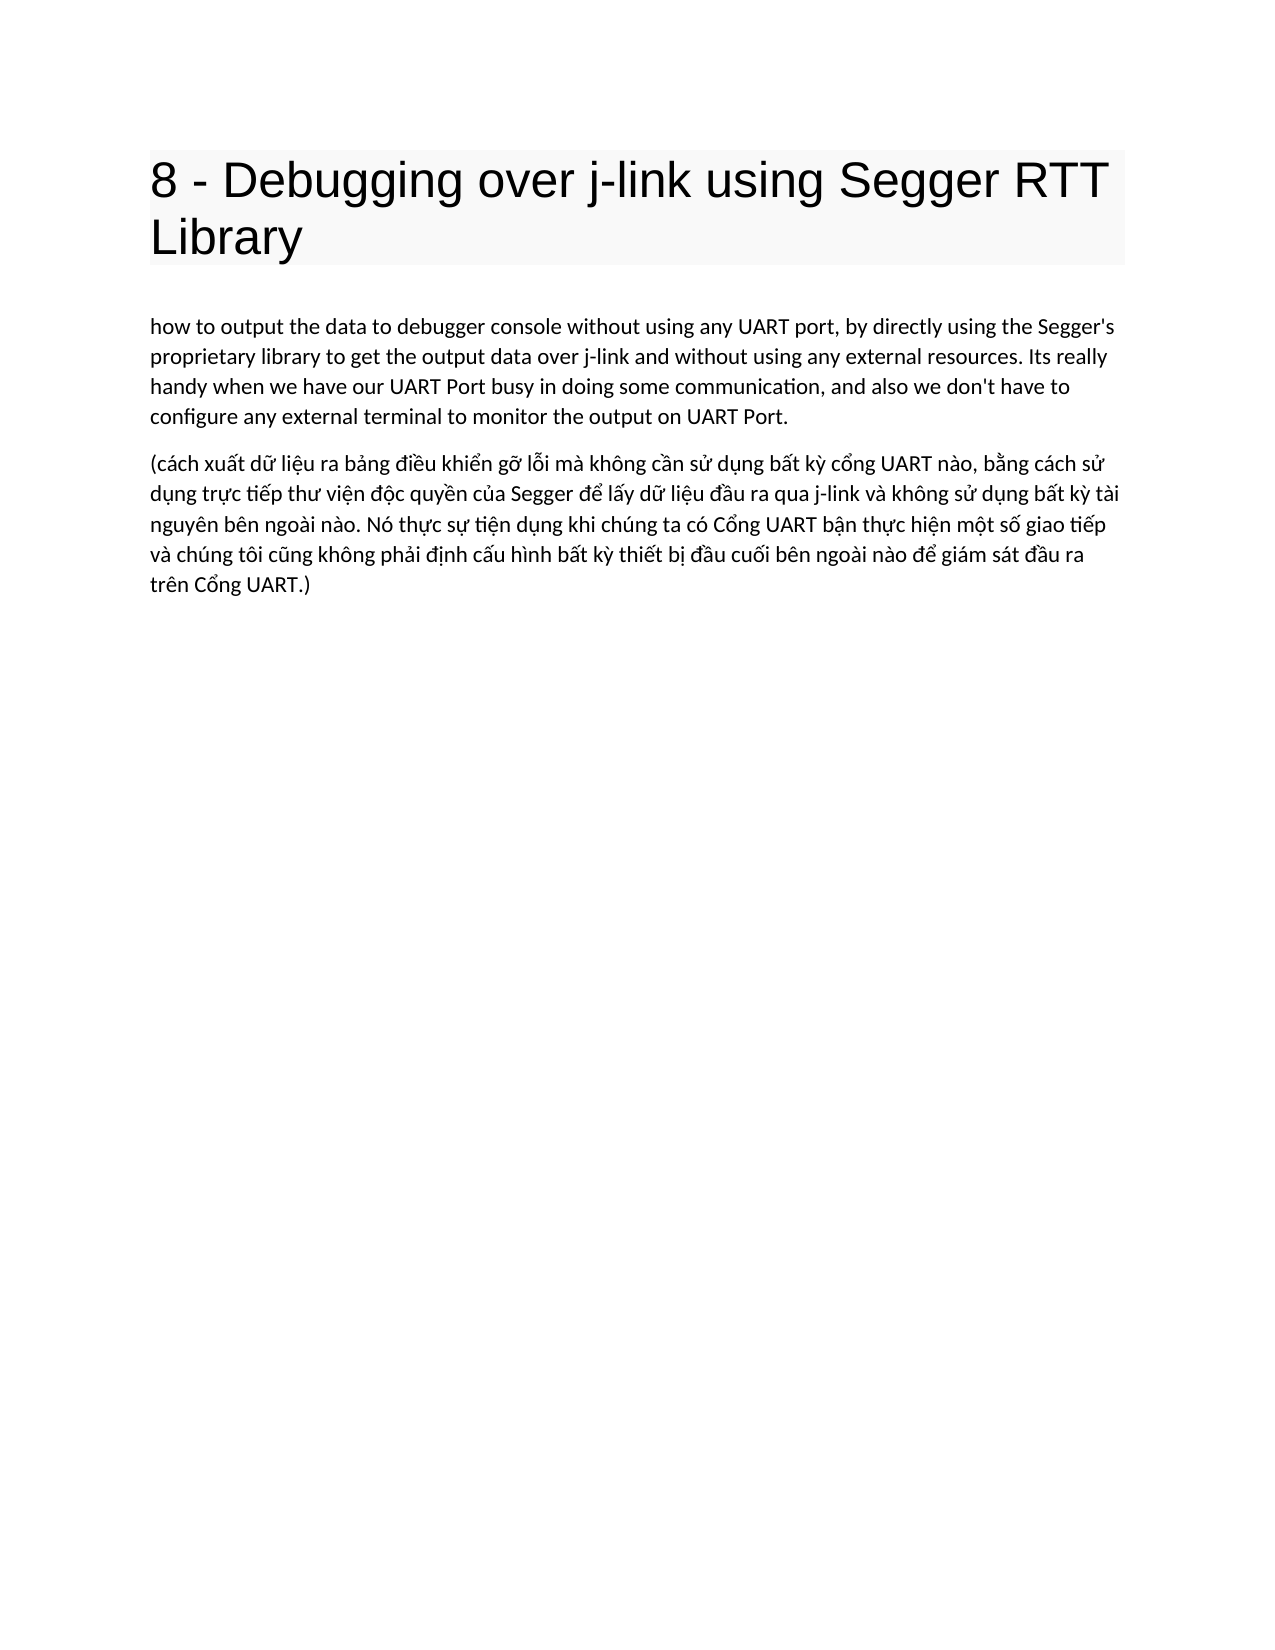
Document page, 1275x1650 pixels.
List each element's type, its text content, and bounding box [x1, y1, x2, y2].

text (cách xuất dữ liệu ra bảng điều khiển gỡ lỗi mà không cần sử dụng bất kỳ cổng UART nào, bằng cách sử dụng trực tiếp thư viện độc quyền của Segger để lấy dữ liệu đầu ra qua j-link và không sử dụng bất kỳ tài nguyên bên ngoài nào. Nó thực sự tiện dụng khi chúng ta có Cổng UART bận thực hiện một số giao tiếp và chúng tôi cũng không phải định cấu hình bất kỳ thiết bị đầu cuối bên ngoài nào để giám sát đầu ra trên Cổng UART.) [150, 449, 1125, 598]
subtitle 8 - Debugging over j-link using Segger RTT Library [150, 150, 1125, 265]
text how to output the data to debugger console without using any UART port, by directly using the Segger's proprietary library to get the output data over j-link and without using any external resources. Its really handy when we have our UART Port busy in doing some communication, and also we don't have to configure any external terminal to monitor the output on UART Port. [150, 312, 1125, 431]
